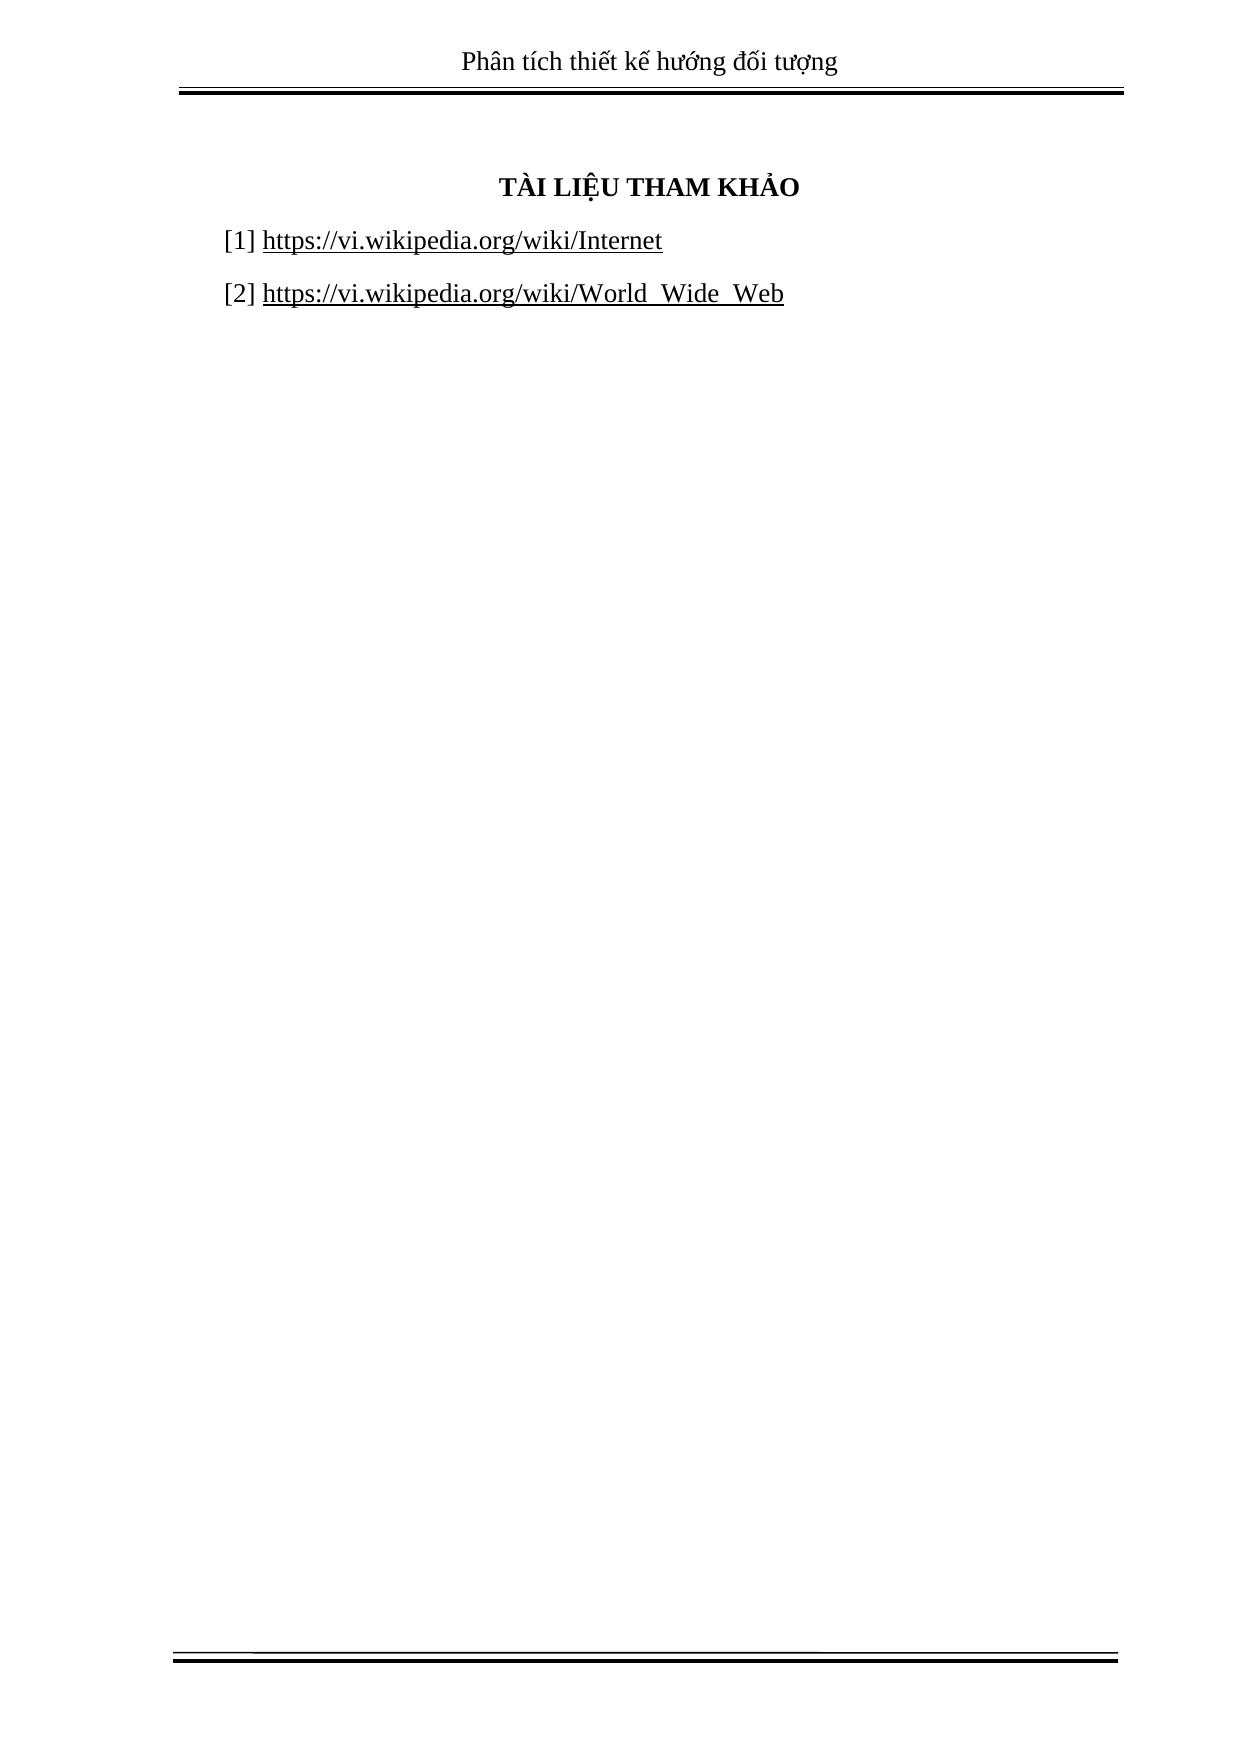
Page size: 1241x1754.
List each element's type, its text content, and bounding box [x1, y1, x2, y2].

subtitle TÀI LIỆU THAM KHẢO [177, 171, 1122, 203]
text [1] https://vi.wikipedia.org/wiki/Internet [177, 224, 1122, 256]
text [2] https://vi.wikipedia.org/wiki/World_Wide_Web [177, 277, 1122, 308]
